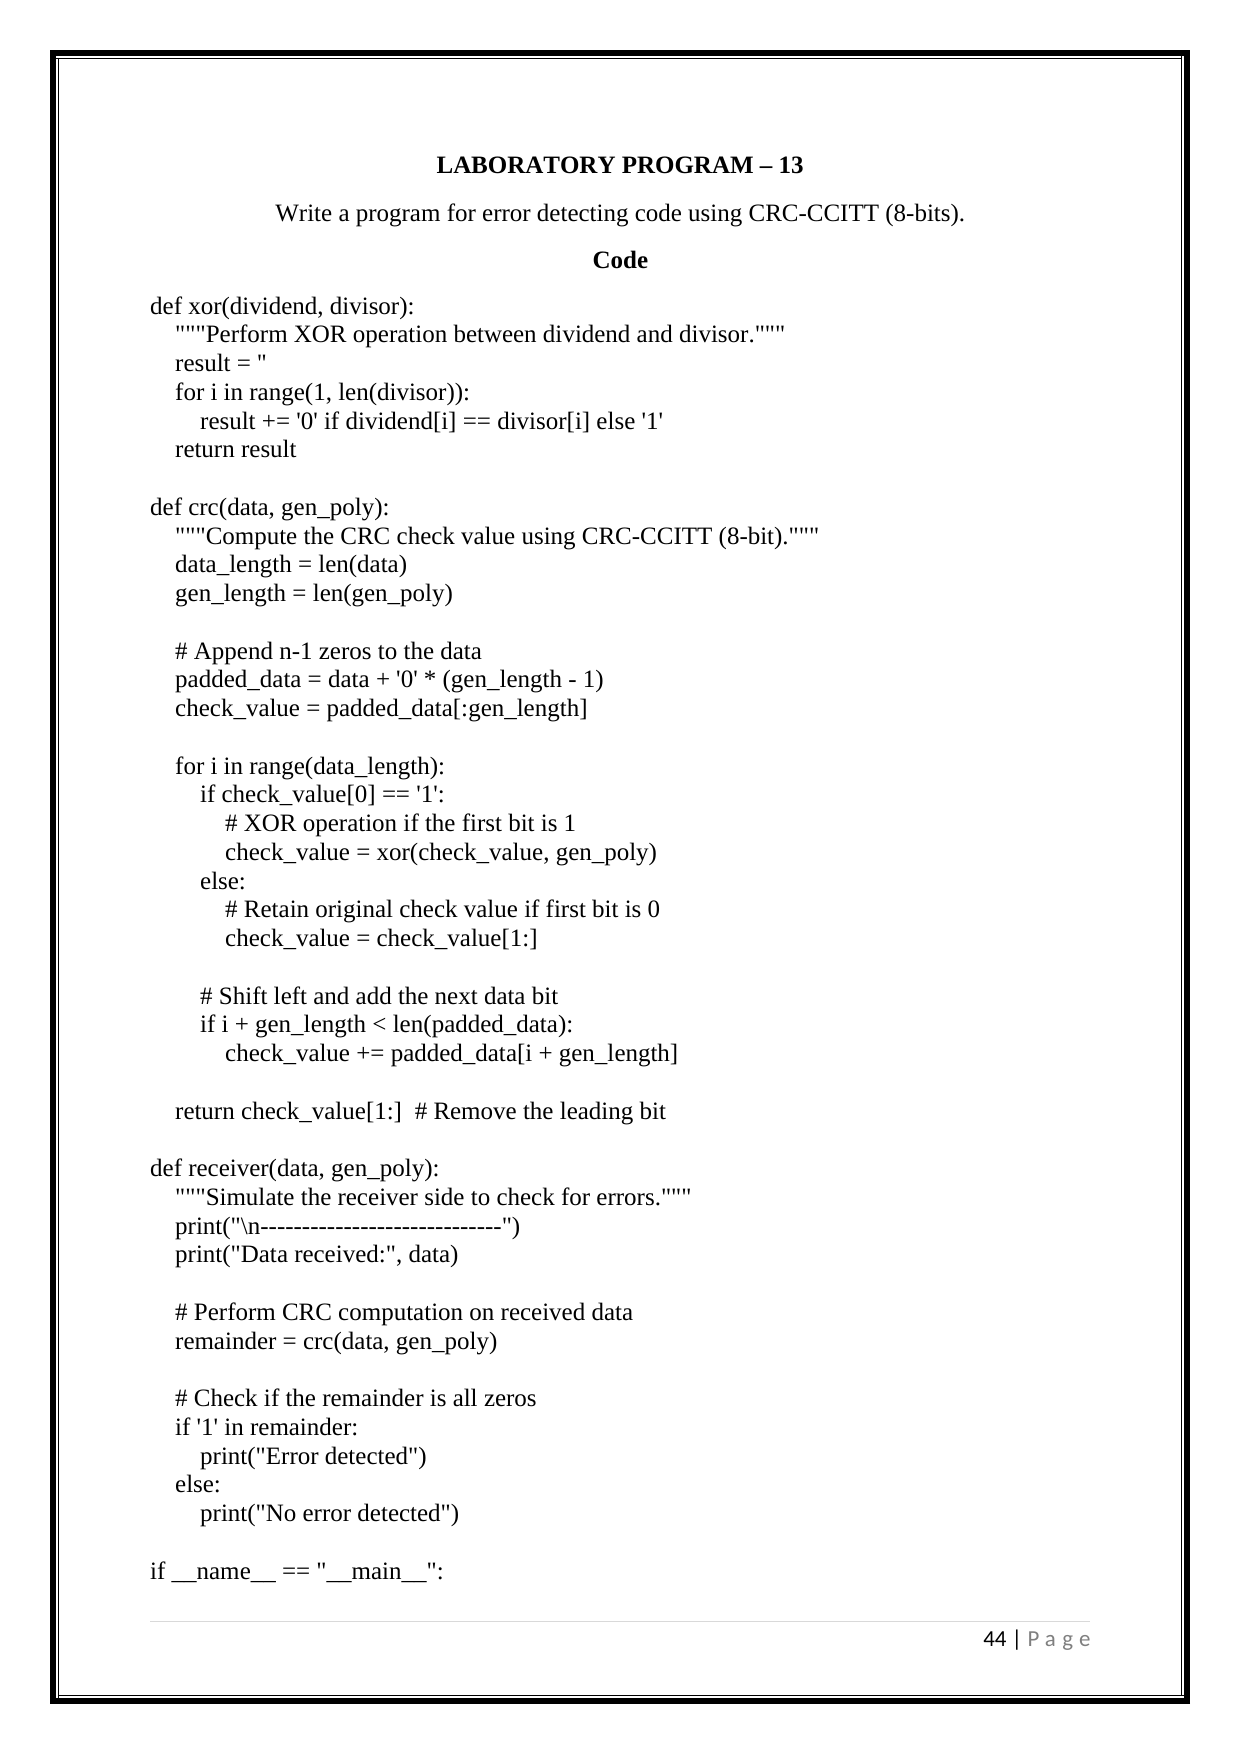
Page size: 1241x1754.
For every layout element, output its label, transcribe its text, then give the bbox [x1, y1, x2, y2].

text def crc(data, gen_poly): [150, 492, 1090, 521]
text print("Data received:", data) [150, 1239, 1090, 1268]
text # Shift left and add the next data bit [150, 981, 1090, 1009]
text print("\n-----------------------------") [150, 1211, 1090, 1239]
text check_value = padded_data[:gen_length] [150, 693, 1090, 722]
text return check_value[1:] # Remove the leading bit [150, 1096, 1090, 1124]
text if i + gen_length < len(padded_data): [150, 1009, 1090, 1038]
text return result [150, 434, 1090, 463]
text result += '0' if dividend[i] == divisor[i] else '1' [150, 406, 1090, 434]
text for i in range(1, len(divisor)): [150, 377, 1090, 406]
text data_length = len(data) [150, 549, 1090, 578]
text """Compute the CRC check value using CRC-CCITT (8-bit).""" [150, 521, 1090, 549]
text if __name__ == "__main__": [150, 1556, 1090, 1584]
text # Append n-1 zeros to the data [150, 636, 1090, 664]
text padded_data = data + '0' * (gen_length - 1) [150, 664, 1090, 693]
text """Perform XOR operation between dividend and divisor.""" [150, 319, 1090, 348]
text else: [150, 1469, 1090, 1498]
text for i in range(data_length): [150, 751, 1090, 779]
text # XOR operation if the first bit is 1 [150, 808, 1090, 837]
text """Simulate the receiver side to check for errors.""" [150, 1182, 1090, 1211]
text check_value += padded_data[i + gen_length] [150, 1038, 1090, 1067]
text check_value = xor(check_value, gen_poly) [150, 837, 1090, 866]
text Code [150, 245, 1090, 274]
text remainder = crc(data, gen_poly) [150, 1326, 1090, 1354]
text LABORATORY PROGRAM – 13 [150, 150, 1090, 179]
text result = '' [150, 348, 1090, 377]
text Write a program for error detecting code using CRC-CCITT (8-bits). [150, 198, 1090, 226]
text def xor(dividend, divisor): [150, 291, 1090, 319]
text gen_length = len(gen_poly) [150, 578, 1090, 607]
text if check_value[0] == '1': [150, 779, 1090, 808]
text print("Error detected") [150, 1441, 1090, 1469]
text if '1' in remainder: [150, 1412, 1090, 1441]
text # Check if the remainder is all zeros [150, 1383, 1090, 1412]
text check_value = check_value[1:] [150, 923, 1090, 952]
text else: [150, 866, 1090, 894]
text # Perform CRC computation on received data [150, 1297, 1090, 1326]
text # Retain original check value if first bit is 0 [150, 894, 1090, 923]
text def receiver(data, gen_poly): [150, 1153, 1090, 1182]
text print("No error detected") [150, 1498, 1090, 1527]
